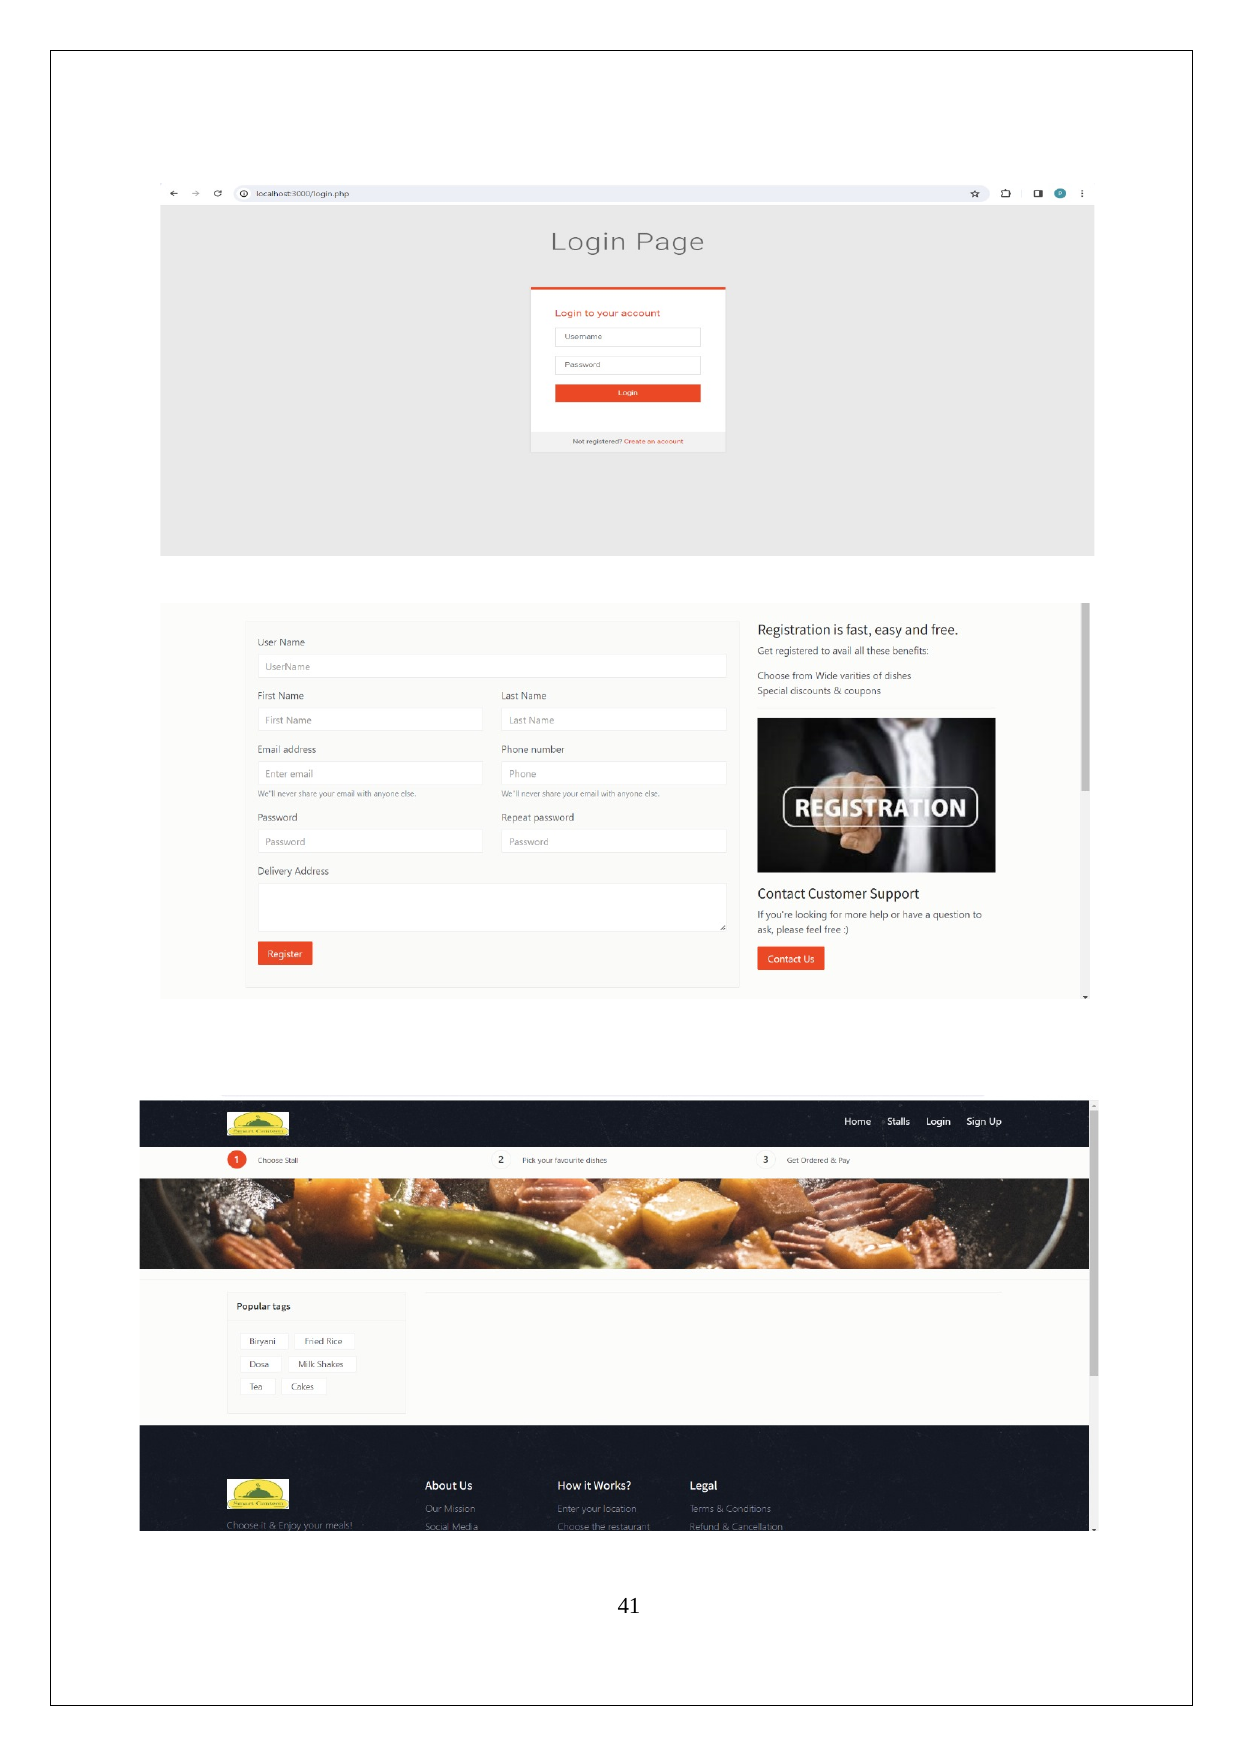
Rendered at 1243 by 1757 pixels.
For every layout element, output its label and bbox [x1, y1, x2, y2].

picture [160, 603, 1090, 999]
picture [160, 183, 1095, 556]
picture [139, 1095, 1099, 1531]
